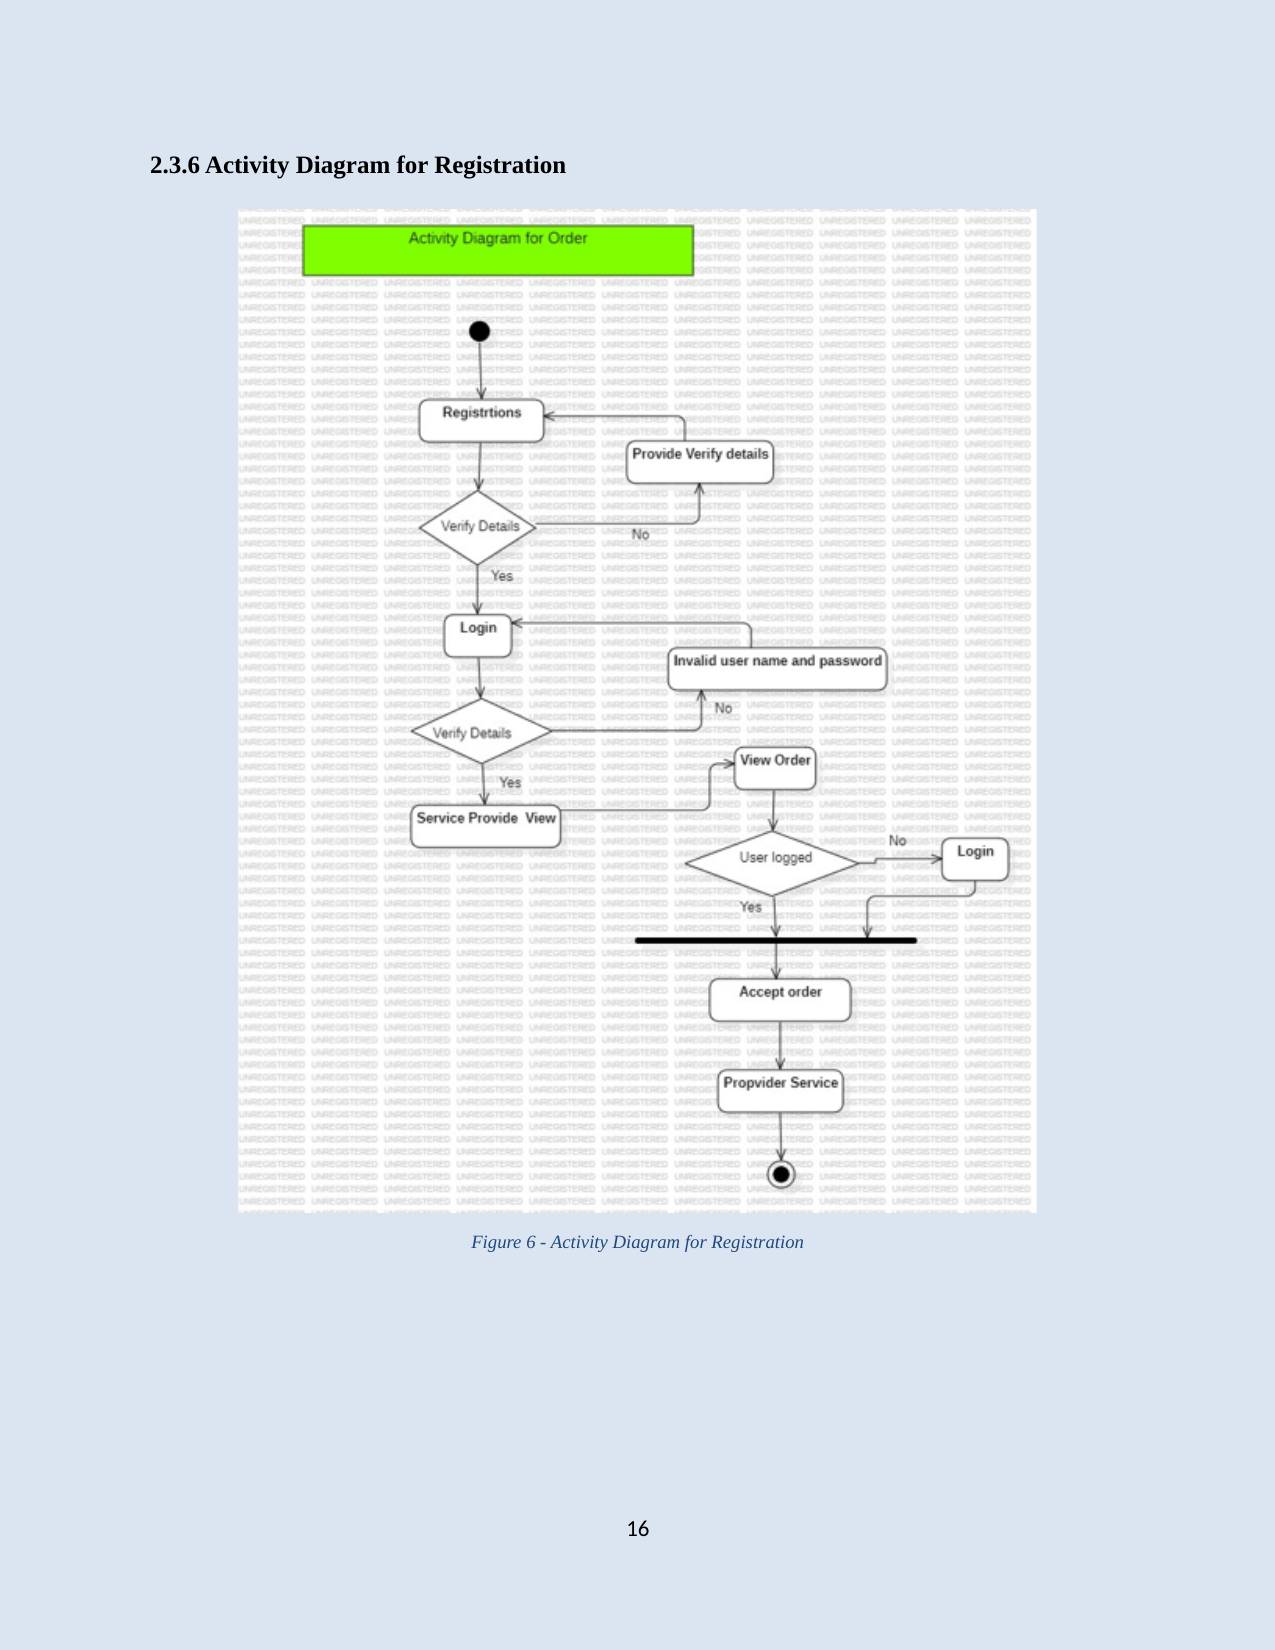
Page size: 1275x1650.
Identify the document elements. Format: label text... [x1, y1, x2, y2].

text Figure 6 - Activity Diagram for Registration [150, 1231, 1125, 1252]
subtitle 2.3.6 Activity Diagram for Registration [150, 150, 1130, 179]
picture [238, 209, 1037, 1213]
